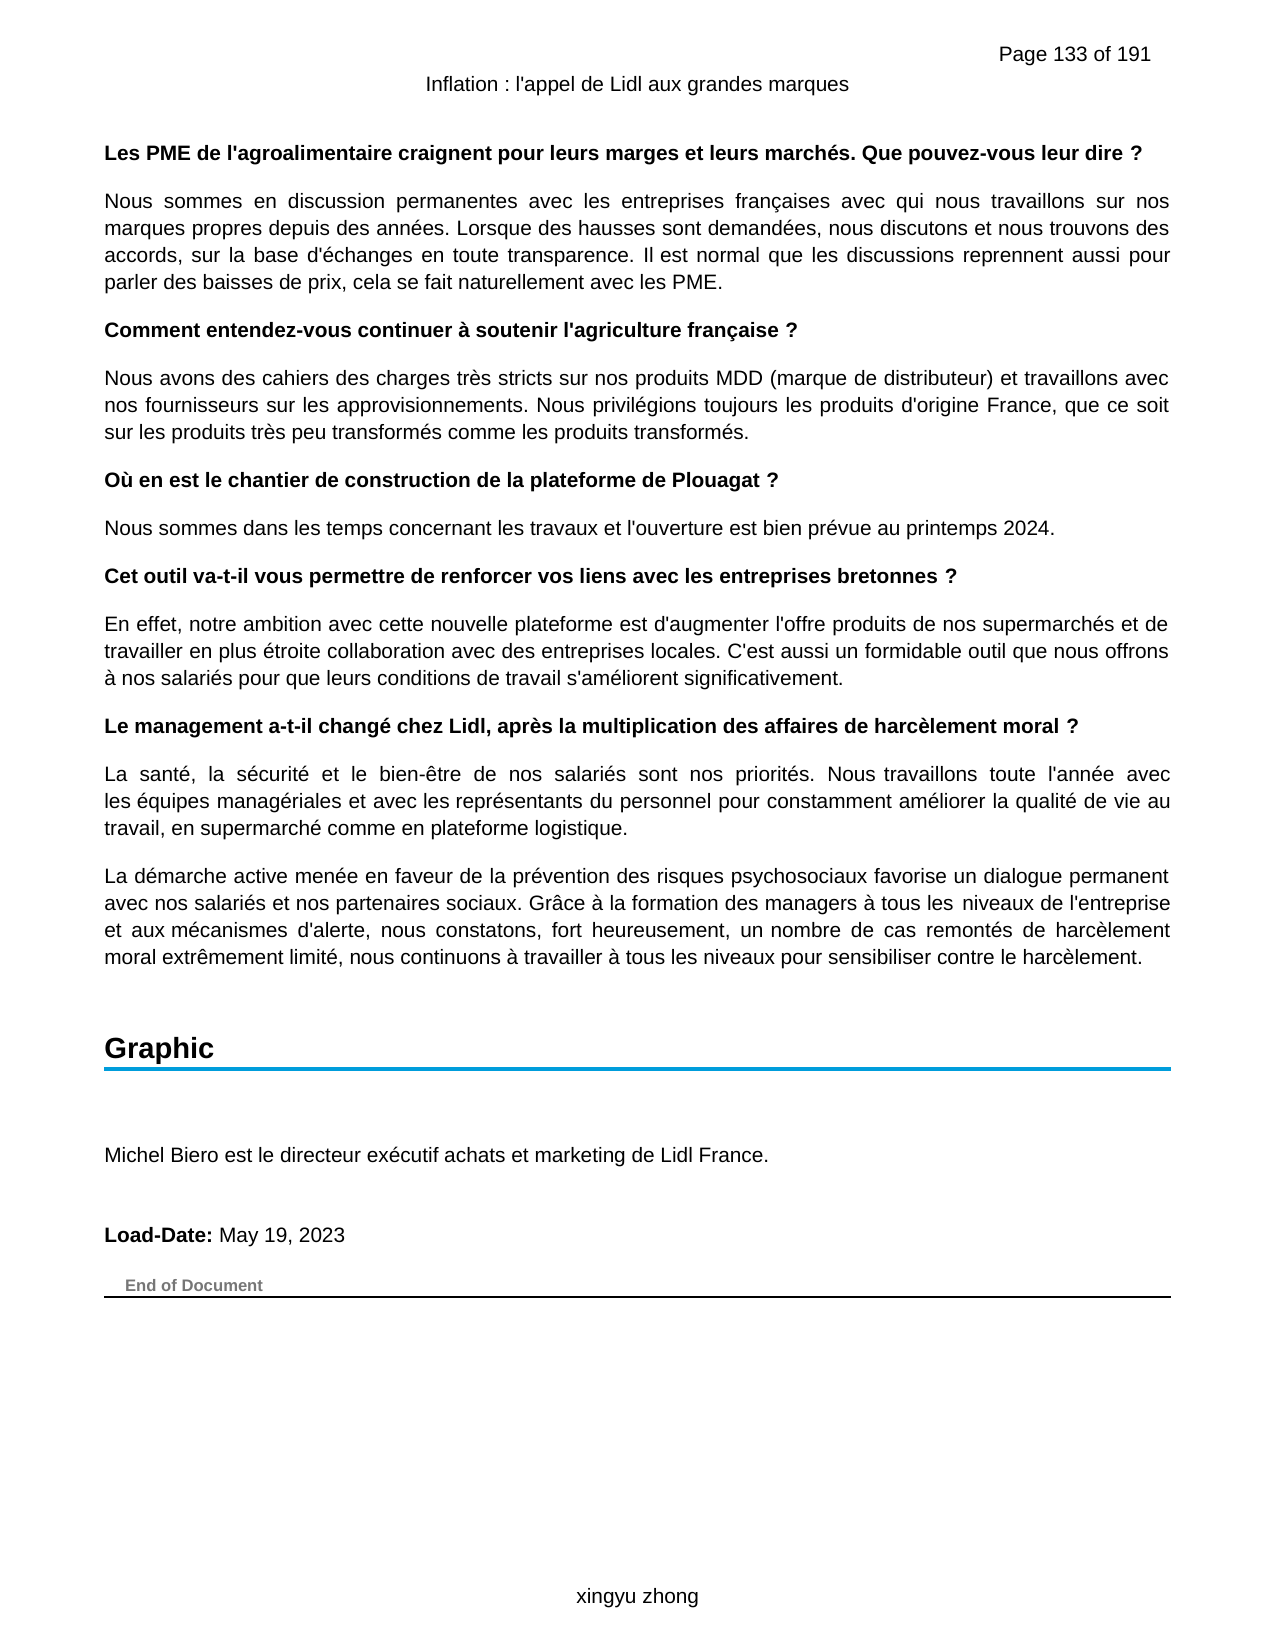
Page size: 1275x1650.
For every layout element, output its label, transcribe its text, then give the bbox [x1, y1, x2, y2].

text Les PME de l'agroalimentaire craignent pour leurs marges et leurs marchés. Que pouvez-vous leur dire ? [104, 137, 1171, 164]
text Graphic [104, 994, 1171, 1064]
text Comment entendez-vous continuer à soutenir l'agriculture française ? [104, 314, 1171, 342]
text La santé, la sécurité et le bien-être de nos salariés sont nos priorités. Nous travaillons toute l'année avec les équipes managériales et avec les représentants du personnel pour constamment améliorer la qualité de vie au travail, en supermarché comme en plateforme logistique. [104, 758, 1171, 839]
text Nous sommes dans les temps concernant les travaux et l'ouverture est bien prévue au printemps 2024. [104, 512, 1171, 539]
text Nous sommes en discussion permanentes avec les entreprises françaises avec qui nous travaillons sur nos marques propres depuis des années. Lorsque des hausses sont demandées, nous discutons et nous trouvons des accords, sur la base d'échanges en toute transparence. Il est normal que les discussions reprennent aussi pour parler des baisses de prix, cela se fait naturellement avec les PME. [104, 185, 1171, 294]
text End of Document [125, 1276, 1171, 1295]
text La démarche active menée en faveur de la prévention des risques psychosociaux favorise un dialogue permanent avec nos salariés et nos partenaires sociaux. Grâce à la formation des managers à tous les niveaux de l'entreprise et aux mécanismes d'alerte, nous constatons, fort heureusement, un nombre de cas remontés de harcèlement moral extrêmement limité, nous continuons à travailler à tous les niveaux pour sensibiliser contre le harcèlement. [104, 860, 1171, 969]
text Le management a-t-il changé chez Lidl, après la multiplication des affaires de harcèlement moral ? [104, 710, 1171, 737]
text Où en est le chantier de construction de la plateforme de Plouagat ? [104, 464, 1171, 492]
text En effet, notre ambition avec cette nouvelle plateforme est d'augmenter l'offre produits de nos supermarchés et de travailler en plus étroite collaboration avec des entreprises locales. C'est aussi un formidable outil que nous offrons à nos salariés pour que leurs conditions de travail s'améliorent significativement. [104, 608, 1171, 689]
text Cet outil va-t-il vous permettre de renforcer vos liens avec les entreprises bretonnes ? [104, 560, 1171, 587]
text Nous avons des cahiers des charges très stricts sur nos produits MDD (marque de distributeur) et travaillons avec nos fournisseurs sur les approvisionnements. Nous privilégions toujours les produits d'origine France, que ce soit sur les produits très peu transformés comme les produits transformés. [104, 362, 1171, 444]
text Michel Biero est le directeur exécutif achats et marketing de Lidl France. [104, 1139, 1171, 1166]
text Load-Date: May 19, 2023 [104, 1191, 1171, 1247]
